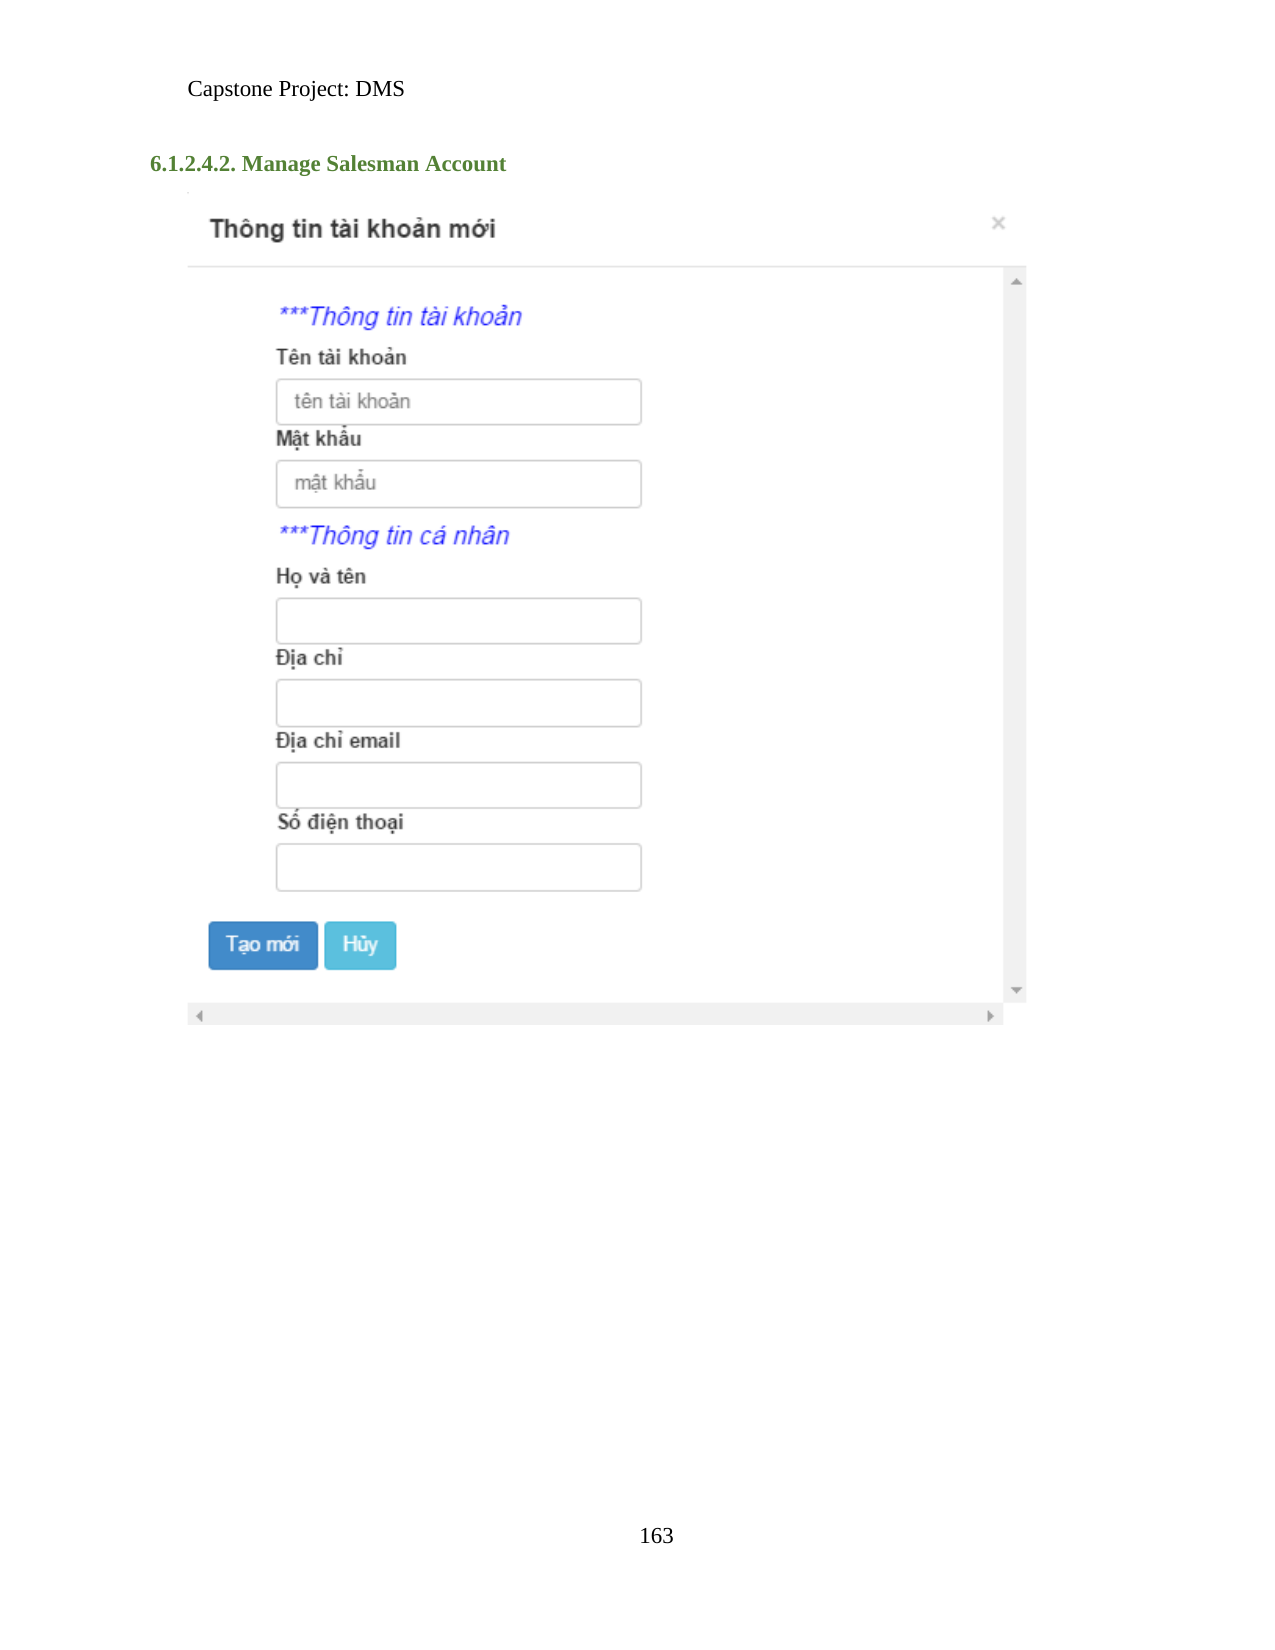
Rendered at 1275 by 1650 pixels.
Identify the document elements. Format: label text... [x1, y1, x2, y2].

picture [187, 192, 1027, 1025]
subtitle Manage Salesman Account [150, 150, 1125, 176]
